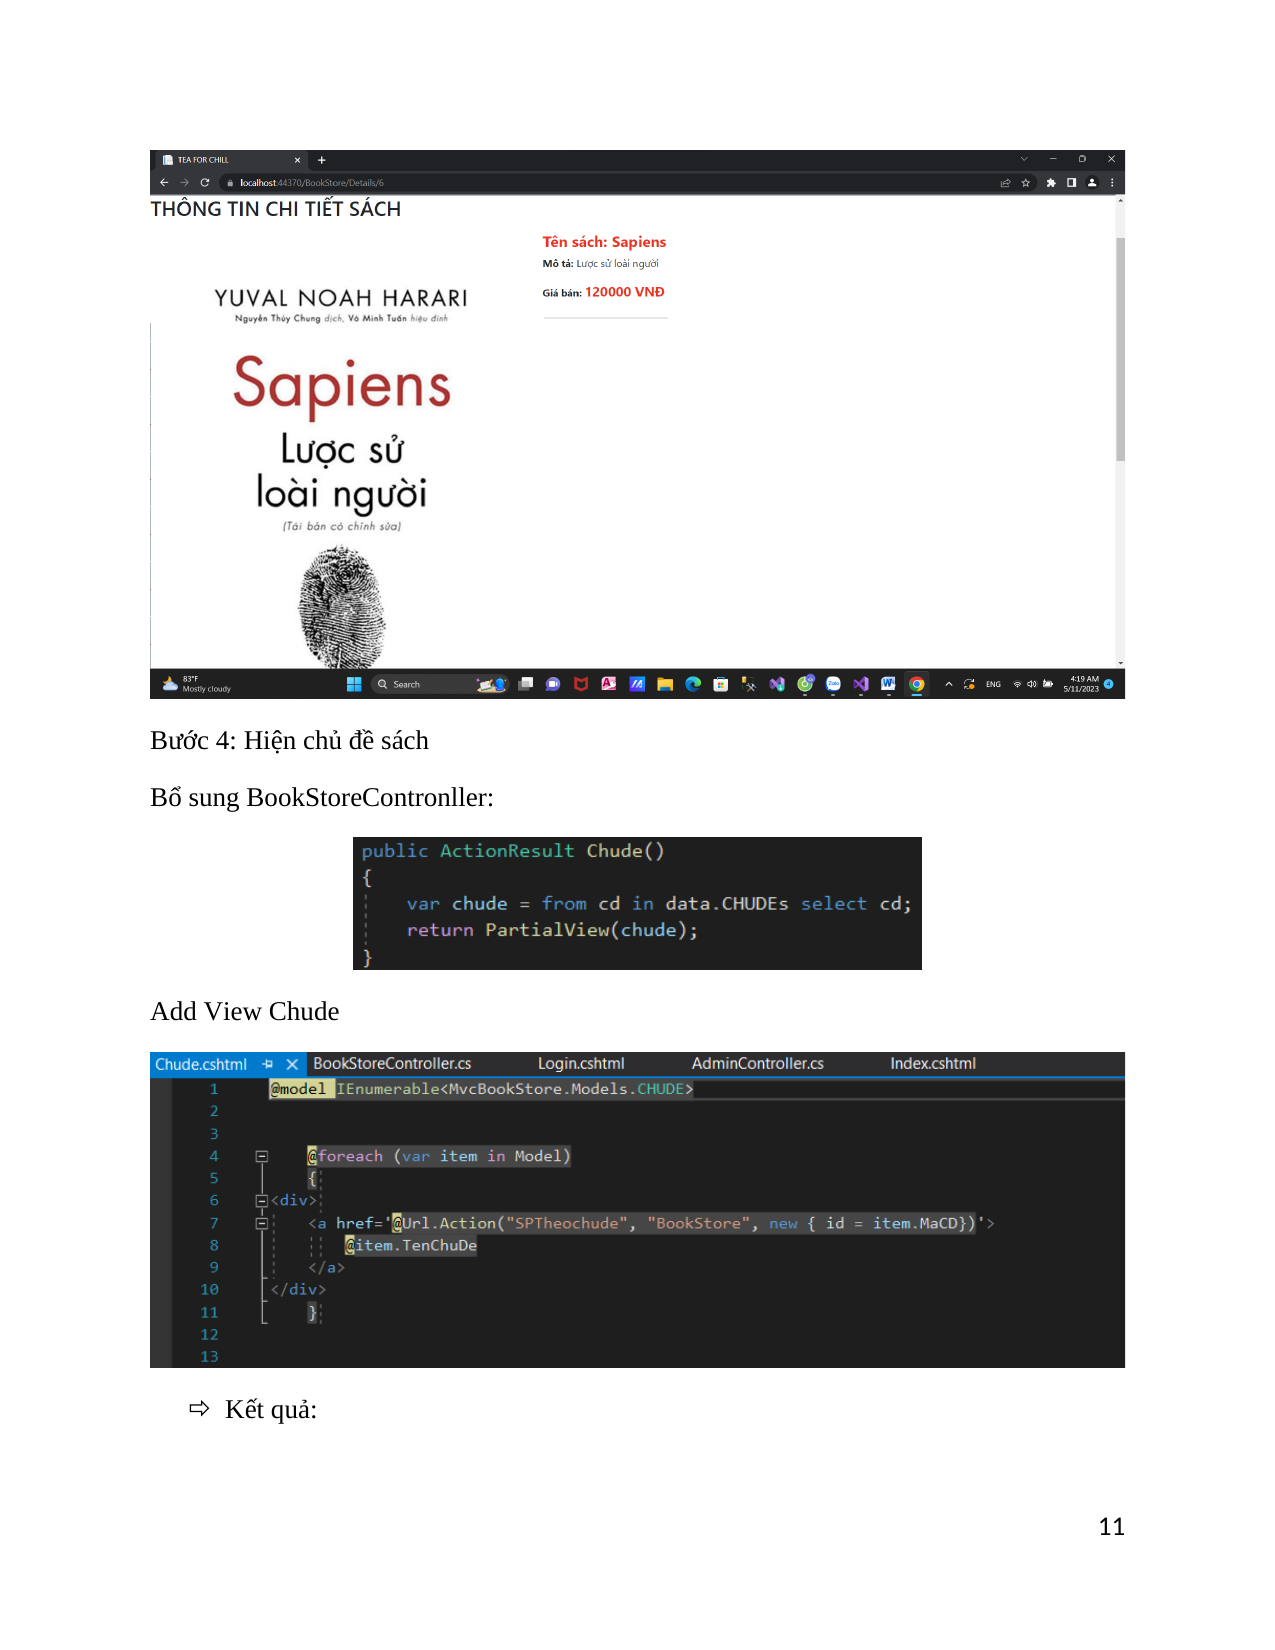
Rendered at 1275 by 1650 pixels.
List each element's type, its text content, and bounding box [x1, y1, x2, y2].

picture [353, 837, 922, 970]
text Add View Chude [150, 996, 1125, 1027]
picture [150, 150, 1125, 699]
list Kết quả: [187, 1393, 1125, 1425]
text Bước 4: Hiện chủ đề sách [150, 724, 1125, 755]
picture [150, 1052, 1125, 1368]
text Bổ sung BookStoreContronller: [150, 781, 1125, 812]
